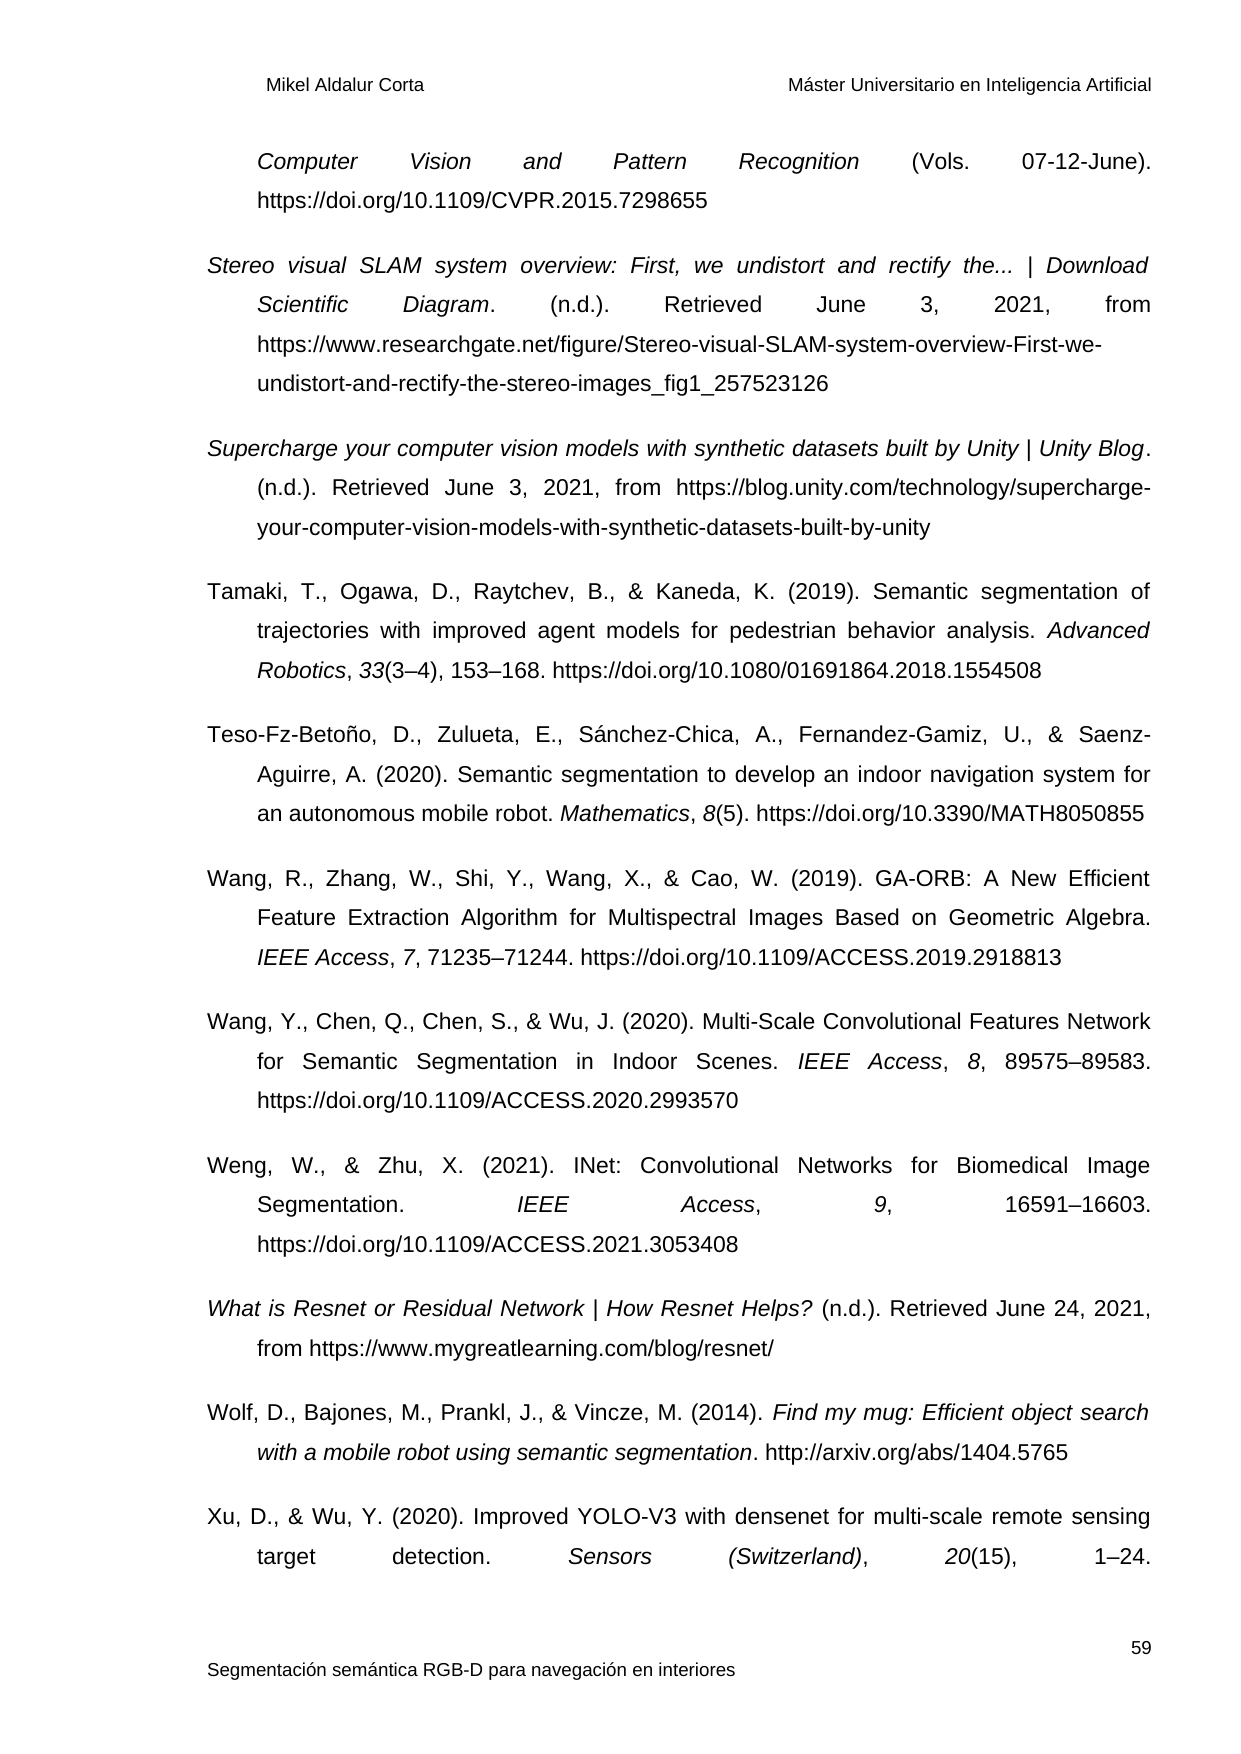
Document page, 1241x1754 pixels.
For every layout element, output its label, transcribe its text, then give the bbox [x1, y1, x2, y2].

text Wolf, D., Bajones, M., Prankl, J., & Vincze, M. (2014). Find my mug: Efficient object search with a mobile robot using semantic segmentation. http://arxiv.org/abs/1404.5765 [207, 1399, 1152, 1465]
text What is Resnet or Residual Network | How Resnet Helps? (n.d.). Retrieved June 24, 2021, from https://www.mygreatlearning.com/blog/resnet/ [207, 1295, 1152, 1361]
text Wang, Y., Chen, Q., Chen, S., & Wu, J. (2020). Multi-Scale Convolutional Features Network for Semantic Segmentation in Indoor Scenes. IEEE Access, 8, 89575–89583. https://doi.org/10.1109/ACCESS.2020.2993570 [207, 1008, 1152, 1114]
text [207, 1503, 1152, 1569]
text Wang, R., Zhang, W., Shi, Y., Wang, X., & Cao, W. (2019). GA-ORB: A New Efficient Feature Extraction Algorithm for Multispectral Images Based on Geometric Algebra. IEEE Access, 7, 71235–71244. https://doi.org/10.1109/ACCESS.2019.2918813 [207, 865, 1152, 970]
text Stereo visual SLAM system overview: First, we undistort and rectify the... | Download Scientific Diagram. (n.d.). Retrieved June 3, 2021, from https://www.researchgate.net/figure/Stereo-visual-SLAM-system-overview-First-we-undistort-and-rectify-the-stereo-images_fig1_257523126 [207, 252, 1152, 396]
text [207, 148, 1152, 213]
text Supercharge your computer vision models with synthetic datasets built by Unity | Unity Blog. (n.d.). Retrieved June 3, 2021, from https://blog.unity.com/technology/supercharge-your-computer-vision-models-with-synthetic-datasets-built-by-unity [207, 434, 1152, 540]
text Weng, W., & Zhu, X. (2021). INet: Convolutional Networks for Biomedical Image Segmentation. IEEE Access, 9, 16591–16603. https://doi.org/10.1109/ACCESS.2021.3053408 [207, 1152, 1152, 1257]
text Teso-Fz-Betoño, D., Zulueta, E., Sánchez-Chica, A., Fernandez-Gamiz, U., & Saenz-Aguirre, A. (2020). Semantic segmentation to develop an indoor navigation system for an autonomous mobile robot. Mathematics, 8(5). https://doi.org/10.3390/MATH8050855 [207, 721, 1152, 827]
text Tamaki, T., Ogawa, D., Raytchev, B., & Kaneda, K. (2019). Semantic segmentation of trajectories with improved agent models for pedestrian behavior analysis. Advanced Robotics, 33(3–4), 153–168. https://doi.org/10.1080/01691864.2018.1554508 [207, 578, 1152, 683]
